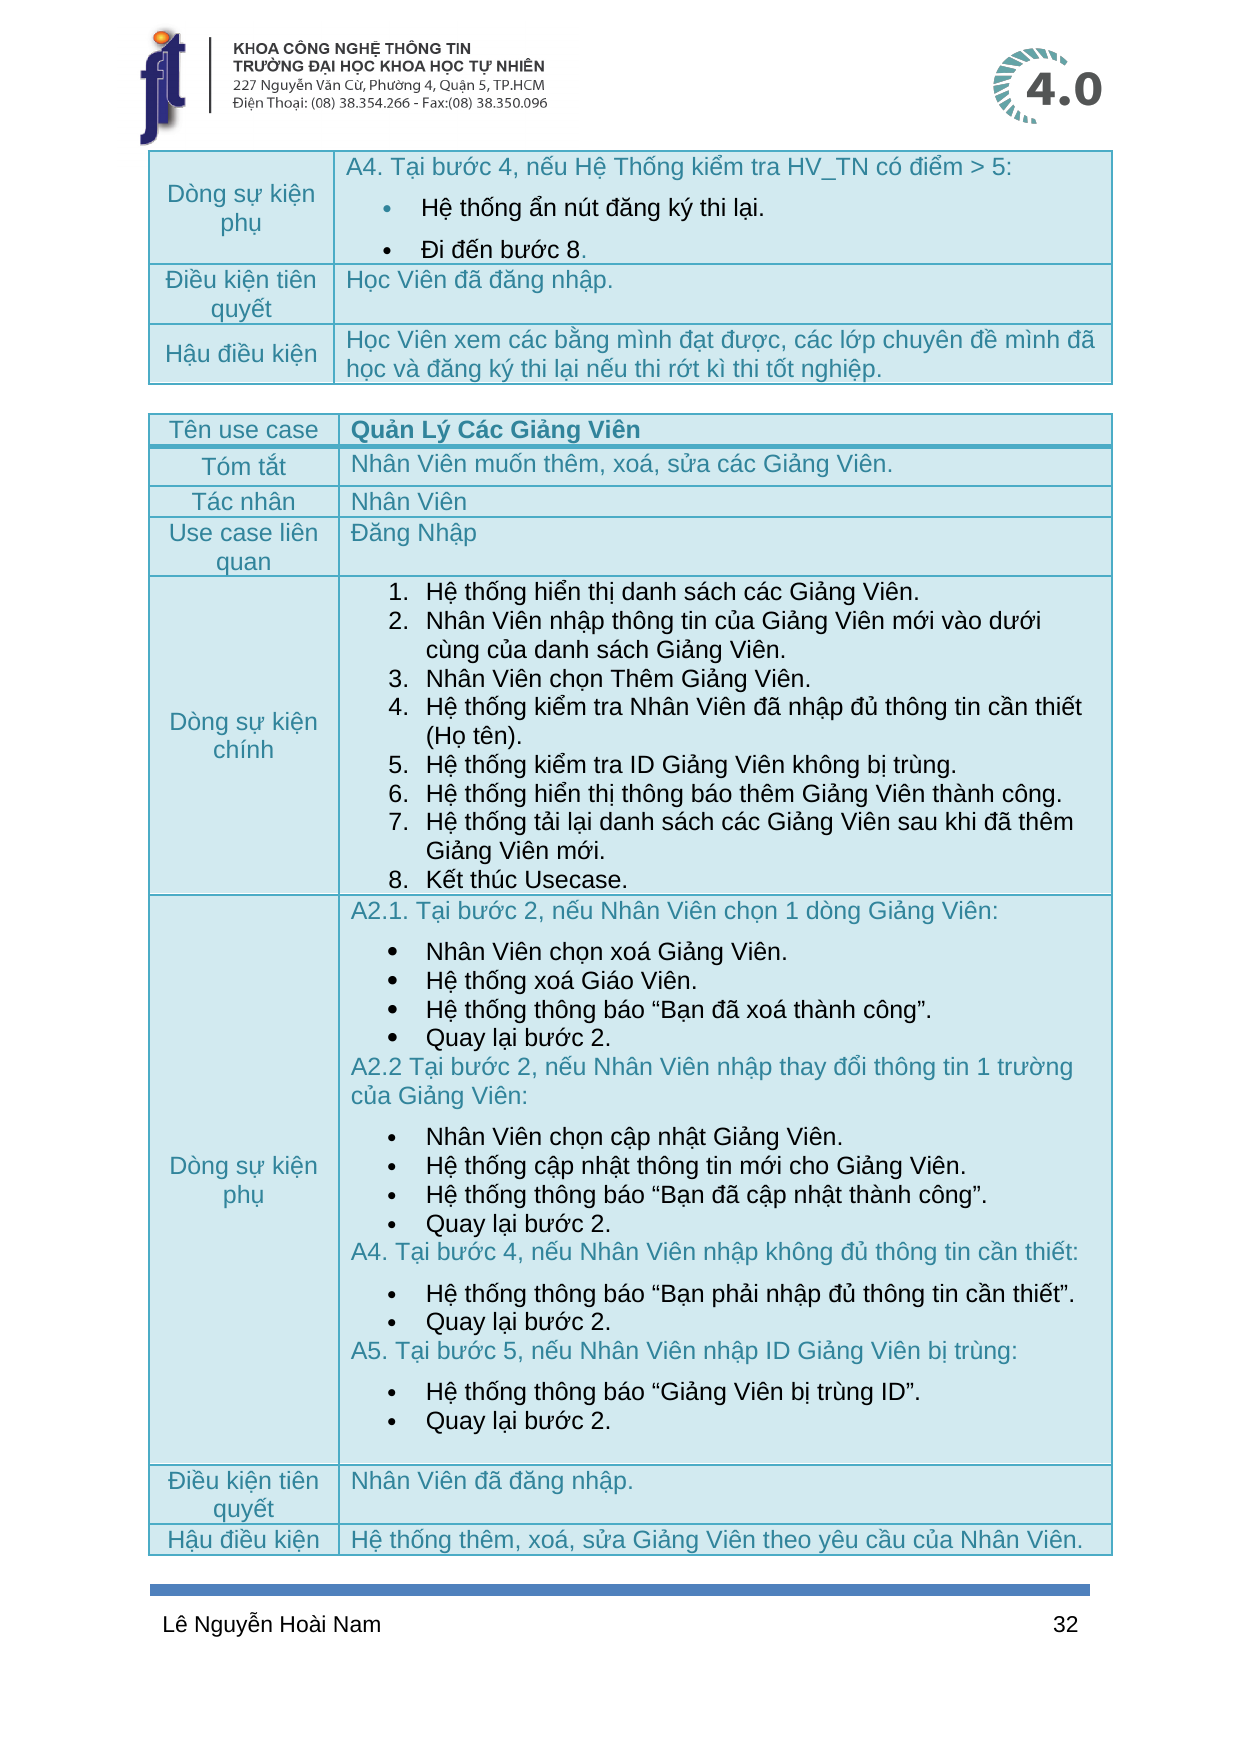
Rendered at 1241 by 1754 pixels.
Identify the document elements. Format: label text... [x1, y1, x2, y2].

table_cell Nhân Viên [340, 487, 1111, 516]
table_cell Điều kiện tiên quyết [150, 265, 333, 323]
table_header Tên use case [150, 415, 338, 444]
table_cell Nhân Viên đã đăng nhập. [340, 1466, 1111, 1523]
table_cell Điều kiện tiên quyết [150, 1466, 338, 1523]
table_cell Học Viên xem các bằng mình đạt được, các lớp chuyên đề mình đã học và đăng ký thi lại nếu thi rớt kì thi tốt nghiệp. [335, 325, 1111, 382]
table_cell Hậu điều kiện [150, 1525, 338, 1554]
table_cell A4. Tại bước 4, nếu Hệ Thống kiểm tra HV_TN có điểm > 5: Hệ thống ẩn nút đăng ký thi lại. Đi đến bước 8. [335, 152, 1111, 263]
table_cell Hệ thống thêm, xoá, sửa Giảng Viên theo yêu cầu của Nhân Viên. [340, 1525, 1111, 1554]
table_cell Đăng Nhập [340, 518, 1111, 575]
table_cell Học Viên đã đăng nhập. [335, 265, 1111, 323]
table_cell Nhân Viên muốn thêm, xoá, sửa các Giảng Viên. [340, 449, 1111, 485]
picture [117, 21, 580, 167]
table_cell Hậu điều kiện [150, 325, 333, 382]
table_cell Use case liên quan [150, 518, 338, 575]
picture [985, 41, 1108, 127]
table_cell Hệ thống hiển thị danh sách các Giảng Viên. Nhân Viên nhập thông tin của Giảng Viên mới vào dưới cùng của danh sách Giảng Viên. Nhân Viên chọn Thêm Giảng Viên. Hệ thống kiểm tra Nhân Viên đã nhập đủ thông tin cần thiết (Họ tên). Hệ thống kiểm tra ID Giảng Viên không bị trùng. Hệ thống hiển thị thông báo thêm Giảng Viên thành công. Hệ thống tải lại danh sách các Giảng Viên sau khi đã thêm Giảng Viên mới. Kết thúc Usecase. [340, 577, 1111, 893]
table_cell Dòng sự kiện phụ [150, 152, 333, 263]
table_cell Dòng sự kiện chính [150, 577, 338, 893]
table_cell Tác nhân [150, 487, 338, 516]
table_cell Tóm tắt [150, 449, 338, 485]
table_cell Dòng sự kiện phụ [150, 896, 338, 1463]
table_cell A2.1. Tại bước 2, nếu Nhân Viên chọn 1 dòng Giảng Viên: Nhân Viên chọn xoá Giảng Viên. Hệ thống xoá Giáo Viên. Hệ thống thông báo “Bạn đã xoá thành công”. Quay lại bước 2. A2.2 Tại bước 2, nếu Nhân Viên nhập thay đổi thông tin 1 trường của Giảng Viên: Nhân Viên chọn cập nhật Giảng Viên. Hệ thống cập nhật thông tin mới cho Giảng Viên. Hệ thống thông báo “Bạn đã cập nhật thành công”. Quay lại bước 2. A4. Tại bước 4, nếu Nhân Viên nhập không đủ thông tin cần thiết: Hệ thống thông báo “Bạn phải nhập đủ thông tin cần thiết”. Quay lại bước 2. A5. Tại bước 5, nếu Nhân Viên nhập ID Giảng Viên bị trùng: Hệ thống thông báo “Giảng Viên bị trùng ID”. Quay lại bước 2. [340, 896, 1111, 1463]
table_header Quản Lý Các Giảng Viên [340, 415, 1111, 444]
